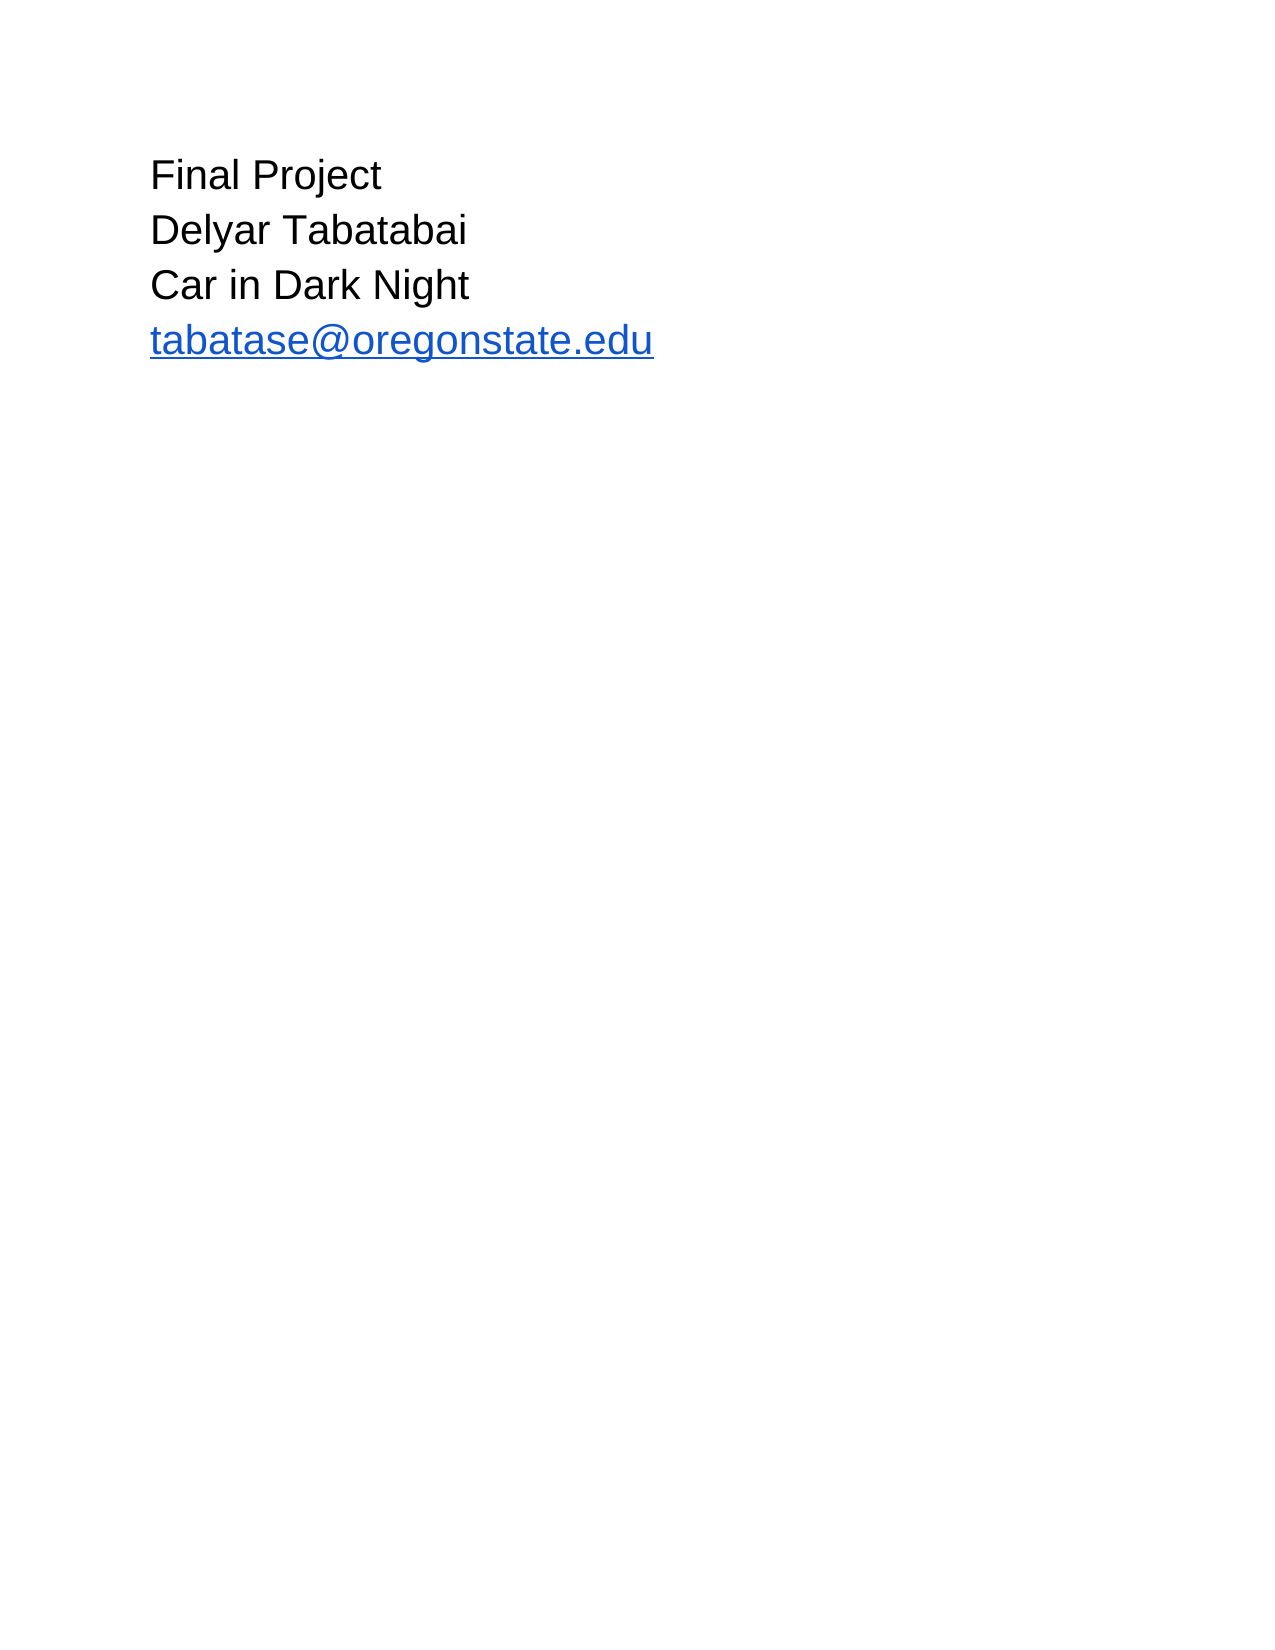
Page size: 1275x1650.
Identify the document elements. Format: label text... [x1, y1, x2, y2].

text Delyar Tabatabai [150, 205, 1125, 253]
text Car in Dark Night [150, 260, 1125, 308]
text tabatase@oregonstate.edu [150, 315, 1125, 363]
text Final Project [150, 150, 1125, 198]
